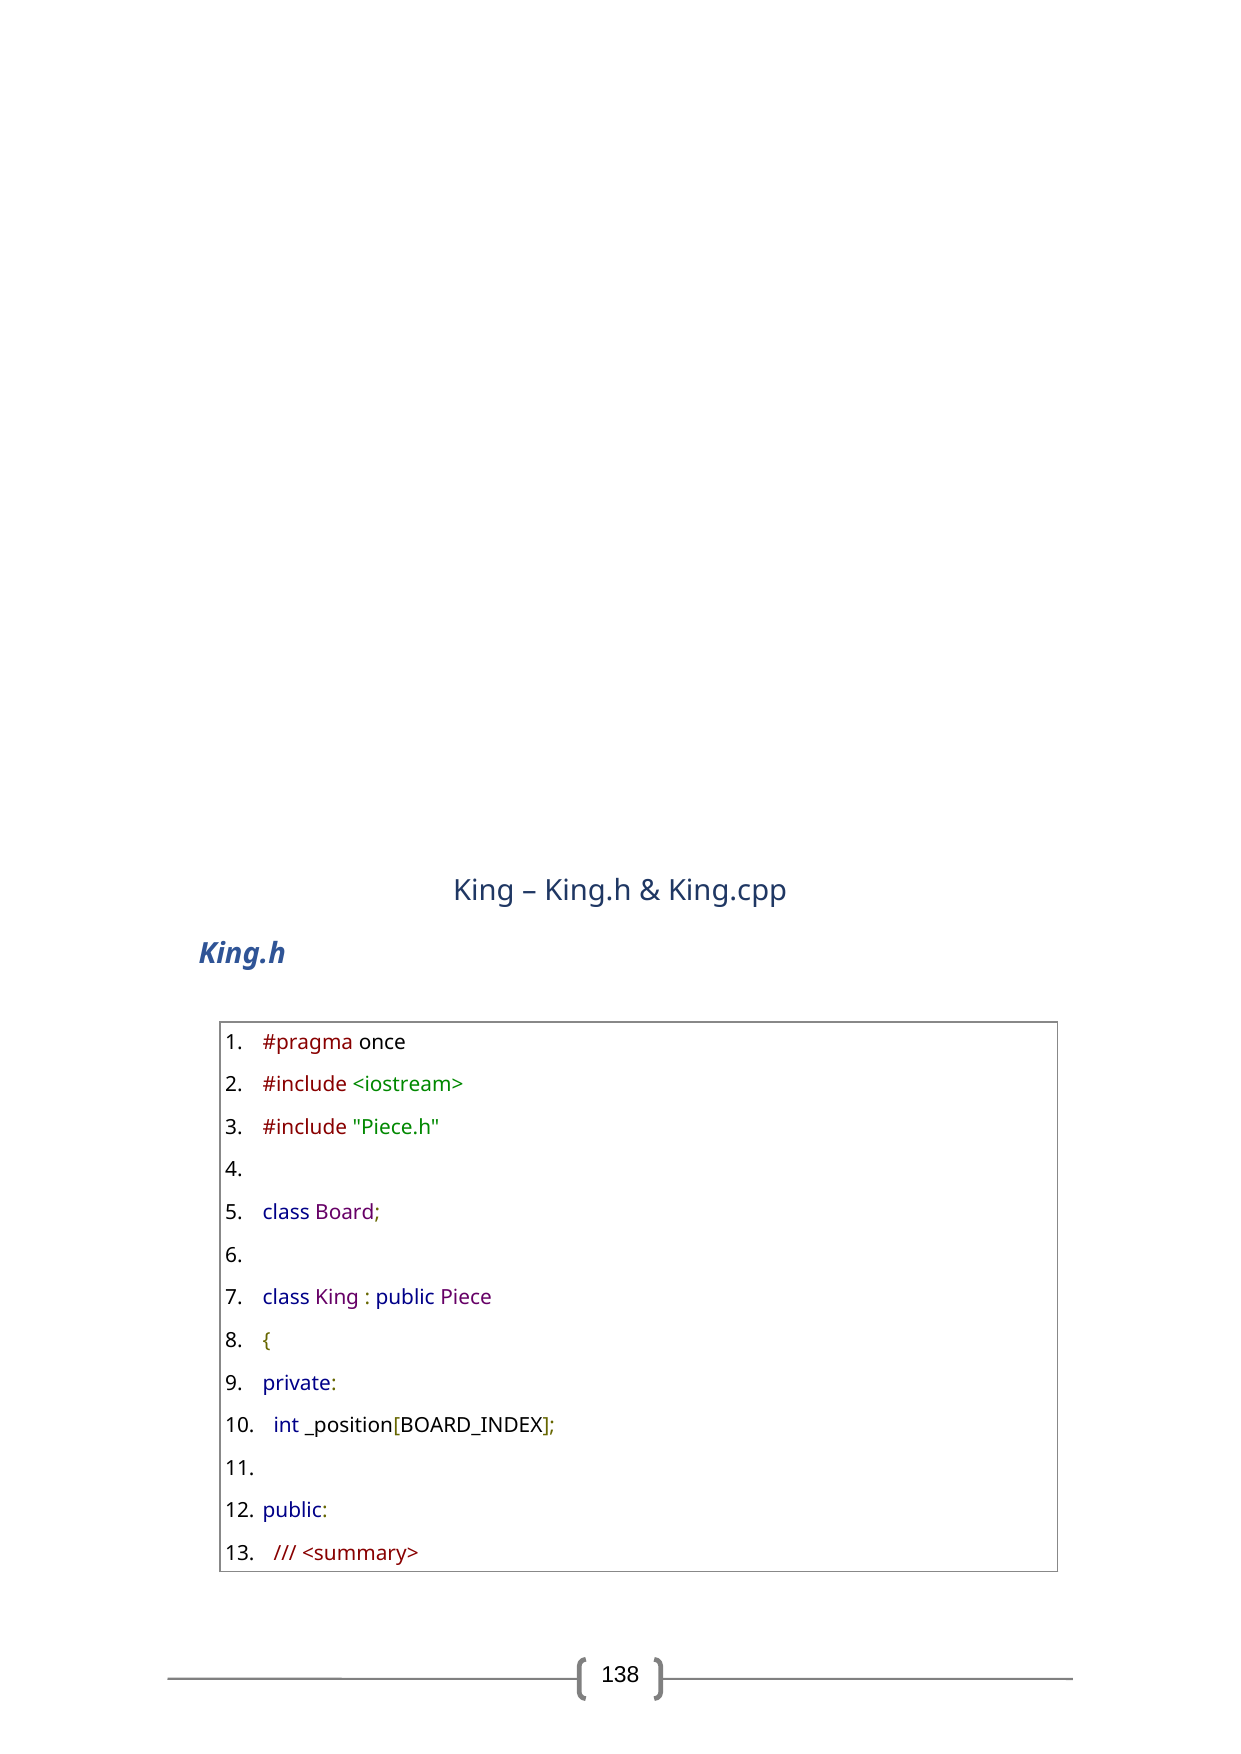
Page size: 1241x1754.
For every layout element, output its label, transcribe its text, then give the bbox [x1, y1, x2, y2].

list #include "Piece.h" [221, 1106, 1057, 1140]
subtitle King.h [187, 932, 1053, 972]
list #include <iostream> [221, 1064, 1057, 1098]
list { [221, 1319, 1057, 1353]
list #pragma once [221, 1023, 1057, 1055]
list /// <summary> [221, 1532, 1057, 1571]
list public: [221, 1490, 1057, 1524]
subtitle King – King.h & King.cpp [187, 869, 1053, 908]
list int _position[BOARD_INDEX]; [221, 1404, 1057, 1439]
list private: [221, 1362, 1057, 1396]
list class Board; [221, 1191, 1057, 1226]
list class King : public Piece [221, 1277, 1057, 1311]
